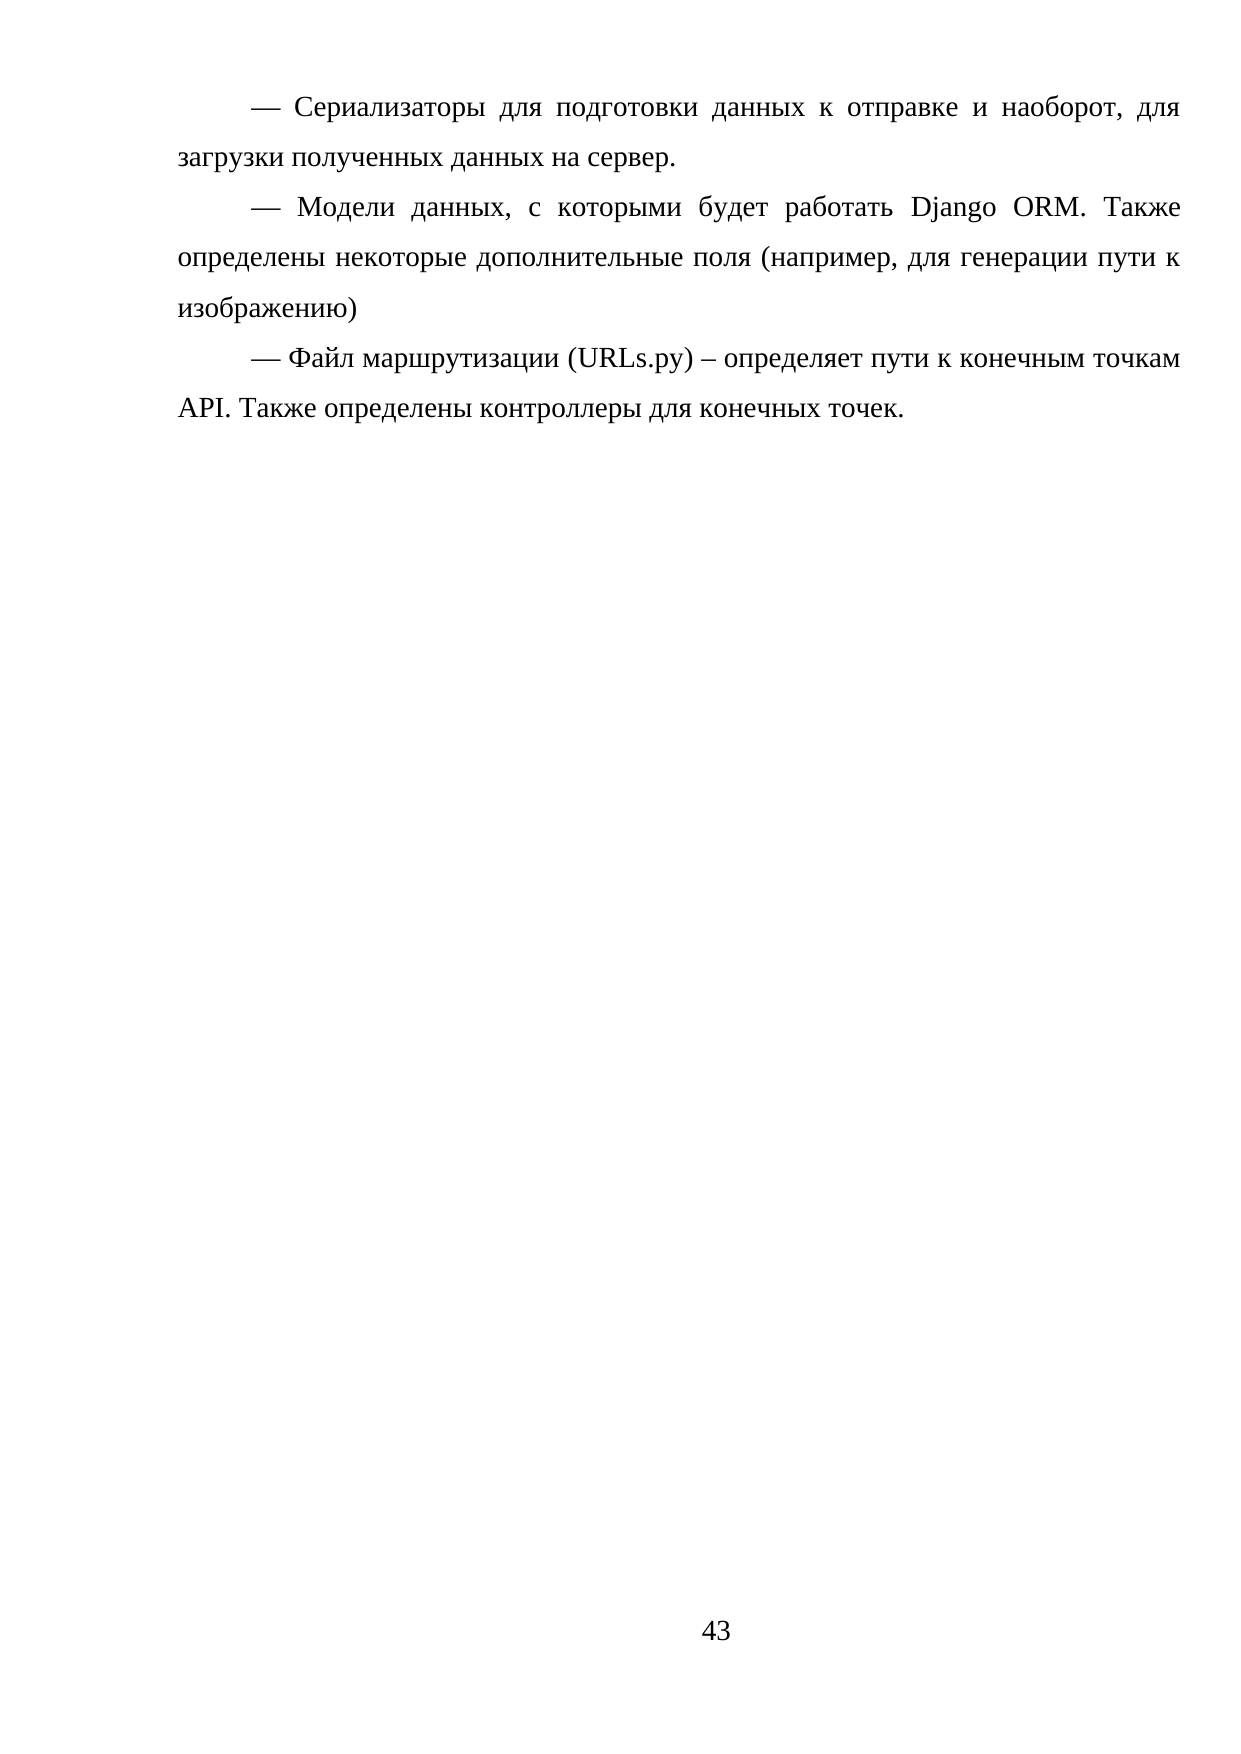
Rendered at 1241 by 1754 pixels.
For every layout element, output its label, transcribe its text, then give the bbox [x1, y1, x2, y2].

text — Сериализаторы для подготовки данных к отправке и наоборот, для загрузки полученных данных на сервер. [177, 89, 1181, 172]
text — Модели данных, с которыми будет работать Django ORM. Также определены некоторые дополнительные поля (например, для генерации пути к изображению) [177, 189, 1181, 323]
text — Файл маршрутизации (URLs.py) – определяет пути к конечным точкам API. Также определены контроллеры для конечных точек. [177, 340, 1181, 424]
